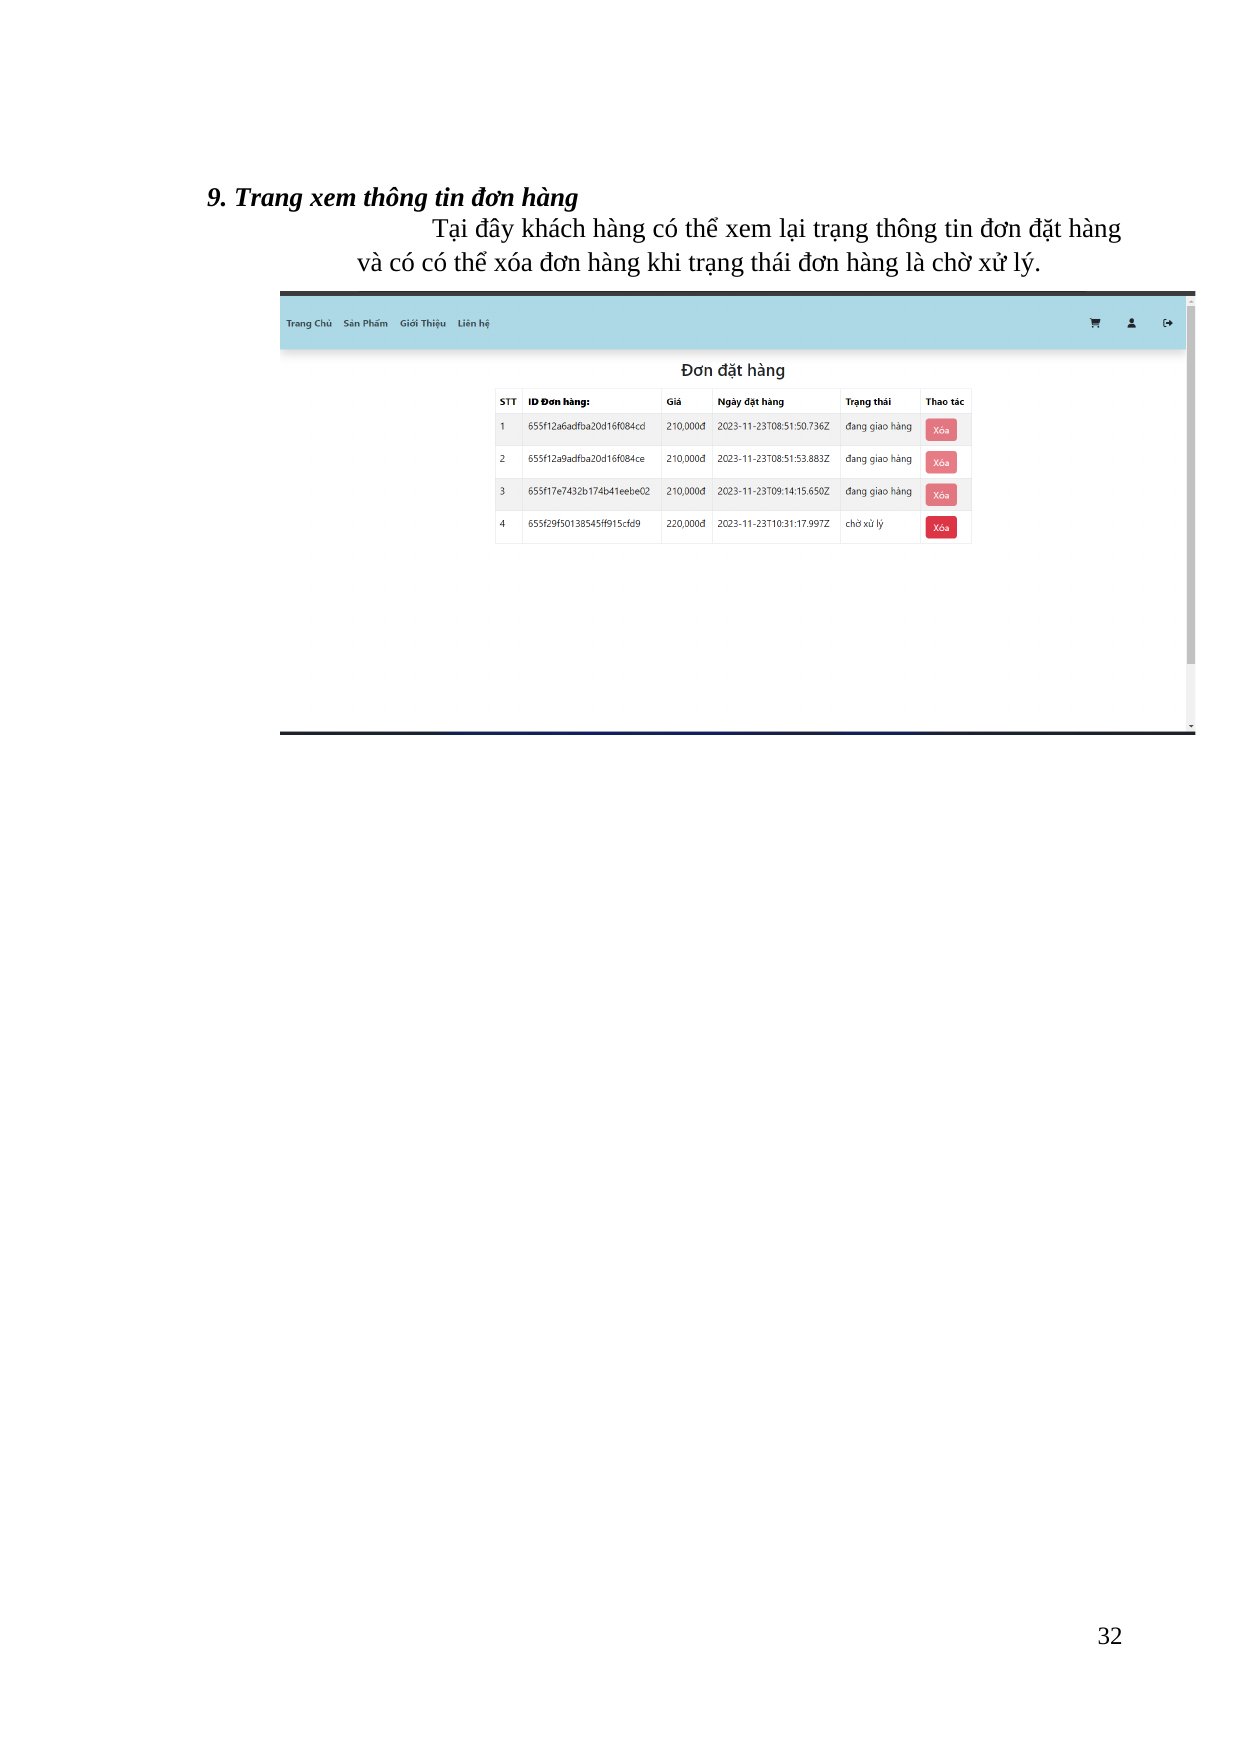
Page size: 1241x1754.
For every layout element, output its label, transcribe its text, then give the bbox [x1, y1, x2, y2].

text Tại đây khách hàng có thể xem lại trạng thông tin đơn đặt hàng và có có thể xóa đơn hàng khi trạng thái đơn hàng là chờ xử lý. [357, 212, 1122, 277]
picture [280, 291, 1196, 735]
subtitle 9. Trang xem thông tin đơn hàng [207, 181, 1122, 212]
